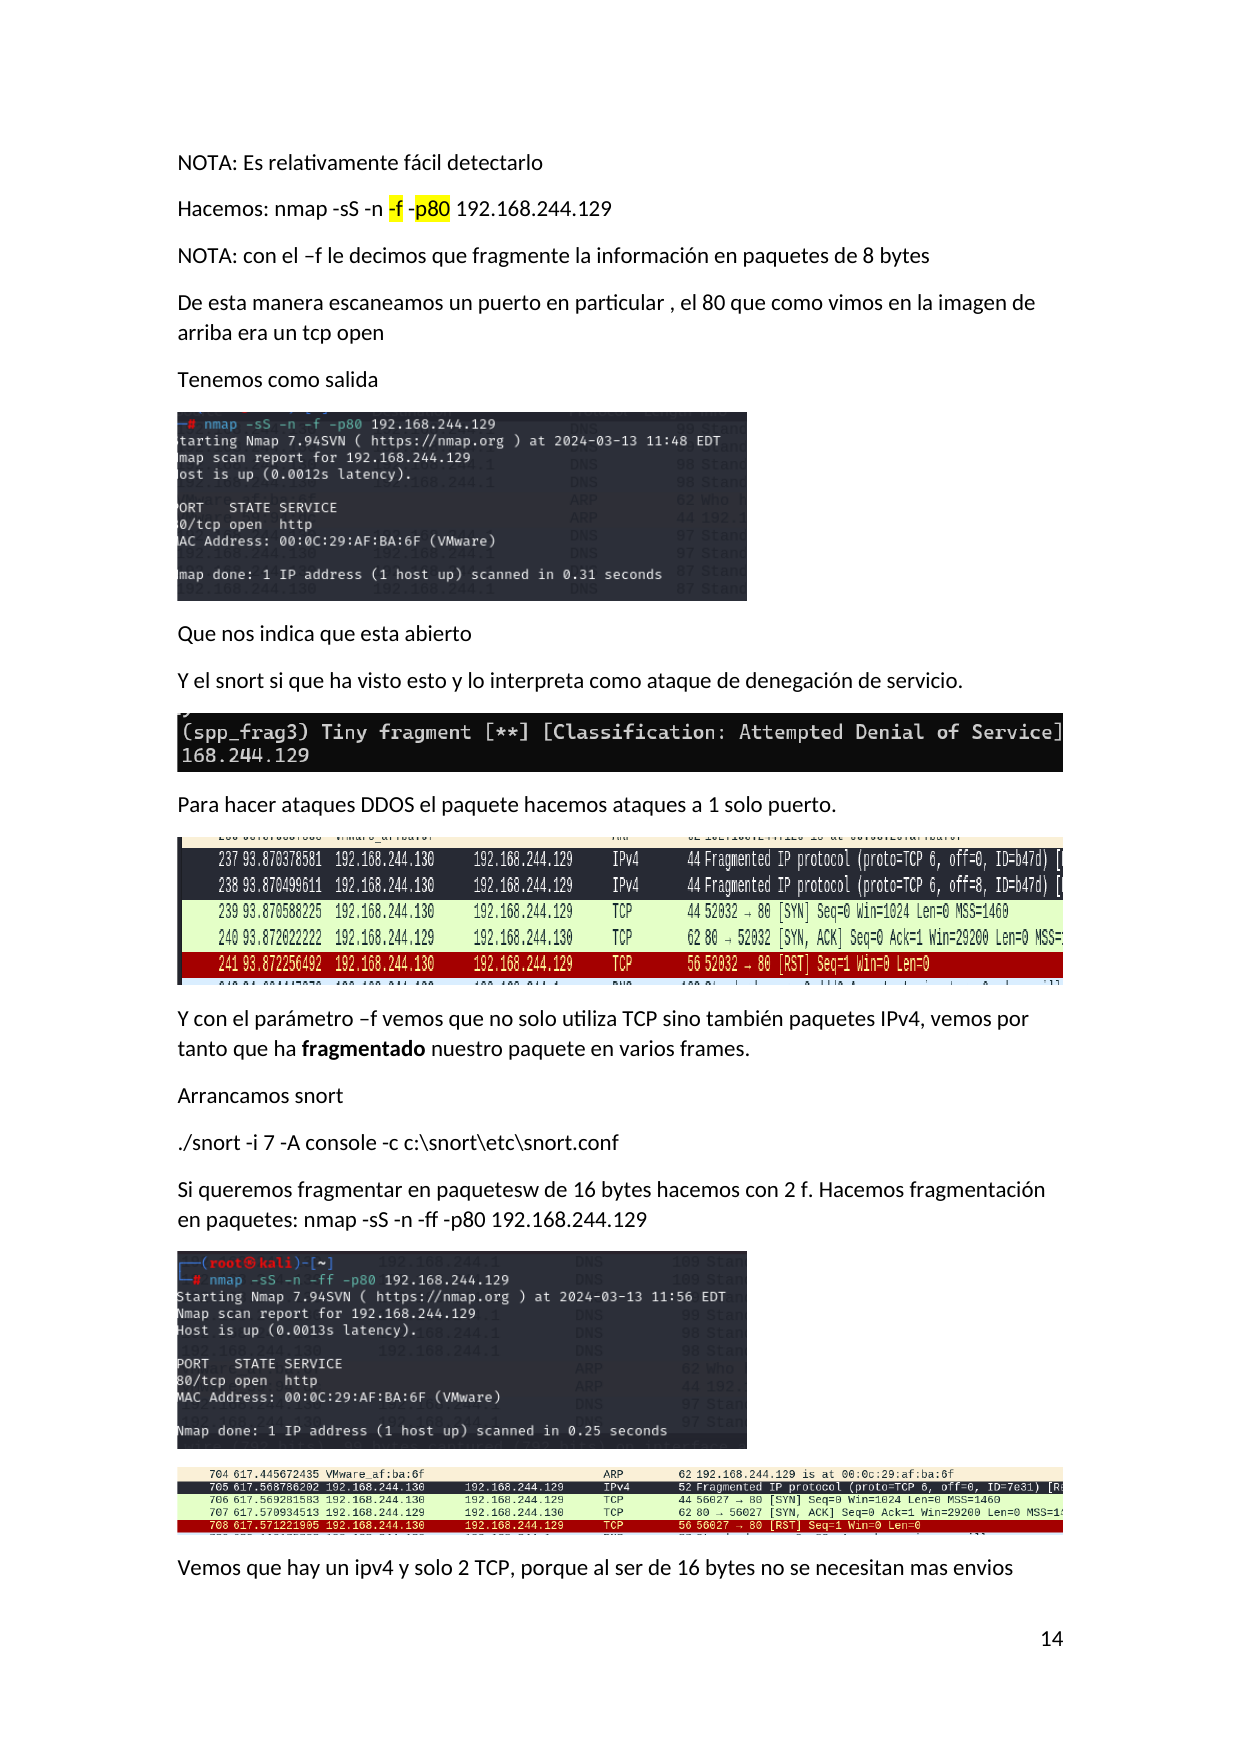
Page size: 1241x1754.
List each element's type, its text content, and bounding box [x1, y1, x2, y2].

text ./snort -i 7 -A console -c c:\snort\etc\snort.conf [177, 1128, 1063, 1156]
text Vemos que hay un ipv4 y solo 2 TCP, porque al ser de 16 bytes no se necesitan mas envios [177, 1553, 1063, 1581]
text NOTA: con el –f le decimos que fragmente la información en paquetes de 8 bytes [177, 241, 1063, 269]
text Y el snort si que ha visto esto y lo interpreta como ataque de denegación de servicio. [177, 666, 1063, 694]
text Arrancamos snort [177, 1081, 1063, 1109]
picture [177, 713, 1063, 772]
text NOTA: Es relativamente fácil detectarlo [177, 148, 1063, 176]
text Hacemos: nmap -sS -n -f -p80 192.168.244.129 [177, 194, 1063, 222]
picture [177, 412, 747, 601]
picture [177, 837, 1063, 985]
text Y con el parámetro –f vemos que no solo utiliza TCP sino también paquetes IPv4, vemos por tanto que ha fragmentado nuestro paquete en varios frames. [177, 1004, 1063, 1062]
picture [177, 1467, 1063, 1535]
text Tenemos como salida [177, 365, 1063, 393]
picture [177, 1251, 747, 1449]
text Que nos indica que esta abierto [177, 619, 1063, 648]
text Si queremos fragmentar en paquetesw de 16 bytes hacemos con 2 f. Hacemos fragmentación en paquetes: nmap -sS -n -ff -p80 192.168.244.129 [177, 1175, 1063, 1233]
text Para hacer ataques DDOS el paquete hacemos ataques a 1 solo puerto. [177, 790, 1063, 818]
text De esta manera escaneamos un puerto en particular , el 80 que como vimos en la imagen de arriba era un tcp open [177, 288, 1063, 346]
